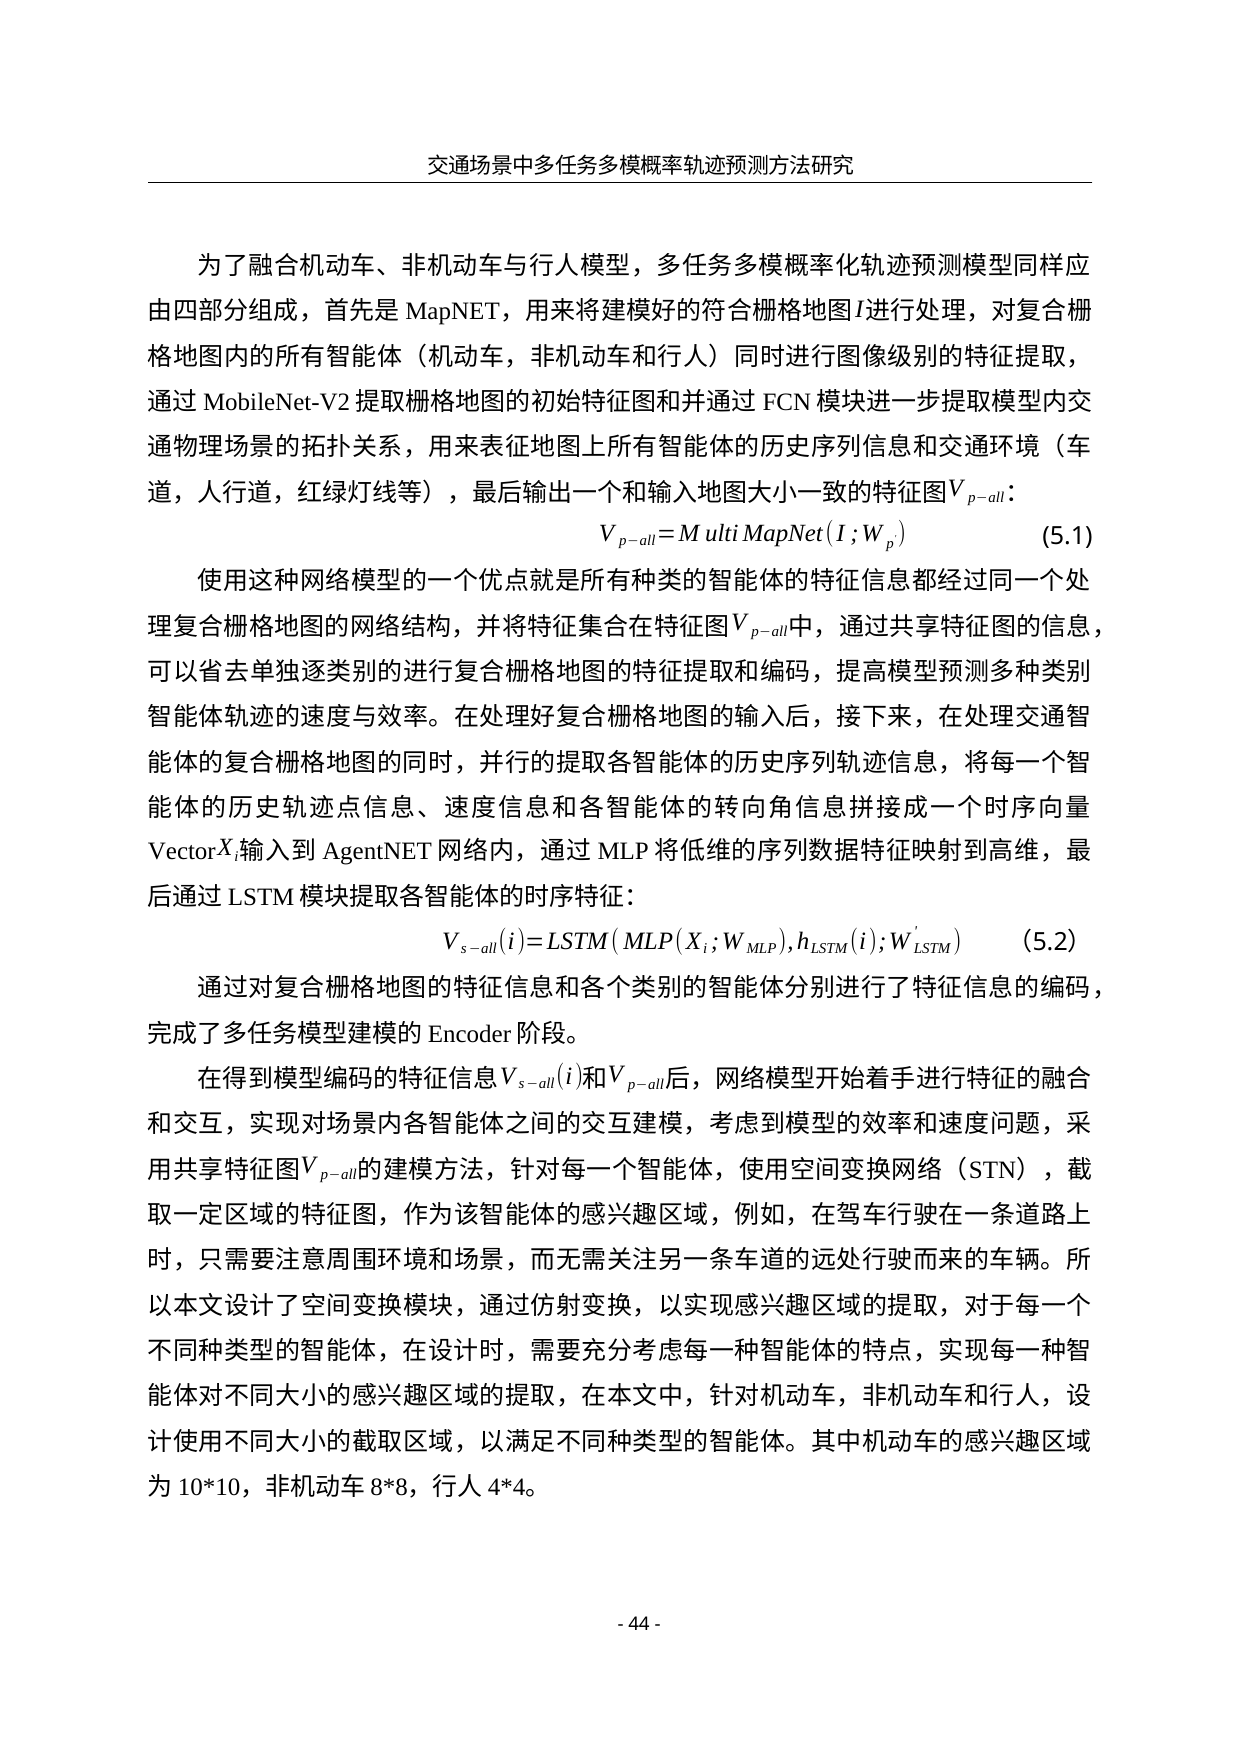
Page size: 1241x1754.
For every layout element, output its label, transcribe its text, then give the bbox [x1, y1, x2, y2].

text 使用这种网络模型的一个优点就是所有种类的智能体的特征信息都经过同一个处理复合栅格地图的网络结构，并将特征集合在特征图中，通过共享特征图的信息，可以省去单独逐类别的进行复合栅格地图的特征提取和编码，提高模型预测多种类别智能体轨迹的速度与效率。在处理好复合栅格地图的输入后，接下来，在处理交通智能体的复合栅格地图的同时，并行的提取各智能体的历史序列轨迹信息，将每一个智能体的历史轨迹点信息、速度信息和各智能体的转向角信息拼接成一个时序向量Vector输入到AgentNET网络内，通过MLP将低维的序列数据特征映射到高维，最后通过LSTM模块提取各智能体的时序特征： [148, 561, 1092, 912]
text （5.2） [148, 921, 1092, 959]
text 为了融合机动车、非机动车与行人模型，多任务多模概率化轨迹预测模型同样应由四部分组成，首先是MapNET，用来将建模好的符合栅格地图进行处理，对复合栅格地图内的所有智能体（机动车，非机动车和行人）同时进行图像级别的特征提取，通过MobileNet-V2提取栅格地图的初始特征图和并通过FCN模块进一步提取模型内交通物理场景的拓扑关系，用来表征地图上所有智能体的历史序列信息和交通环境（车道，人行道，红绿灯线等），最后输出一个和输入地图大小一致的特征图： [148, 246, 1092, 508]
text 通过对复合栅格地图的特征信息和各个类别的智能体分别进行了特征信息的编码，完成了多任务模型建模的Encoder阶段。 [148, 968, 1092, 1049]
text (5.1) [148, 517, 1092, 552]
text 在得到模型编码的特征信息和后，网络模型开始着手进行特征的融合和交互，实现对场景内各智能体之间的交互建模，考虑到模型的效率和速度问题，采用共享特征图的建模方法，针对每一个智能体，使用空间变换网络（STN），截取一定区域的特征图，作为该智能体的感兴趣区域，例如，在驾车行驶在一条道路上时，只需要注意周围环境和场景，而无需关注另一条车道的远处行驶而来的车辆。所以本文设计了空间变换模块，通过仿射变换，以实现感兴趣区域的提取，对于每一个不同种类型的智能体，在设计时，需要充分考虑每一种智能体的特点，实现每一种智能体对不同大小的感兴趣区域的提取，在本文中，针对机动车，非机动车和行人，设计使用不同大小的截取区域，以满足不同种类型的智能体。其中机动车的感兴趣区域为10*10，非机动车8*8，行人4*4。 [148, 1058, 1092, 1503]
